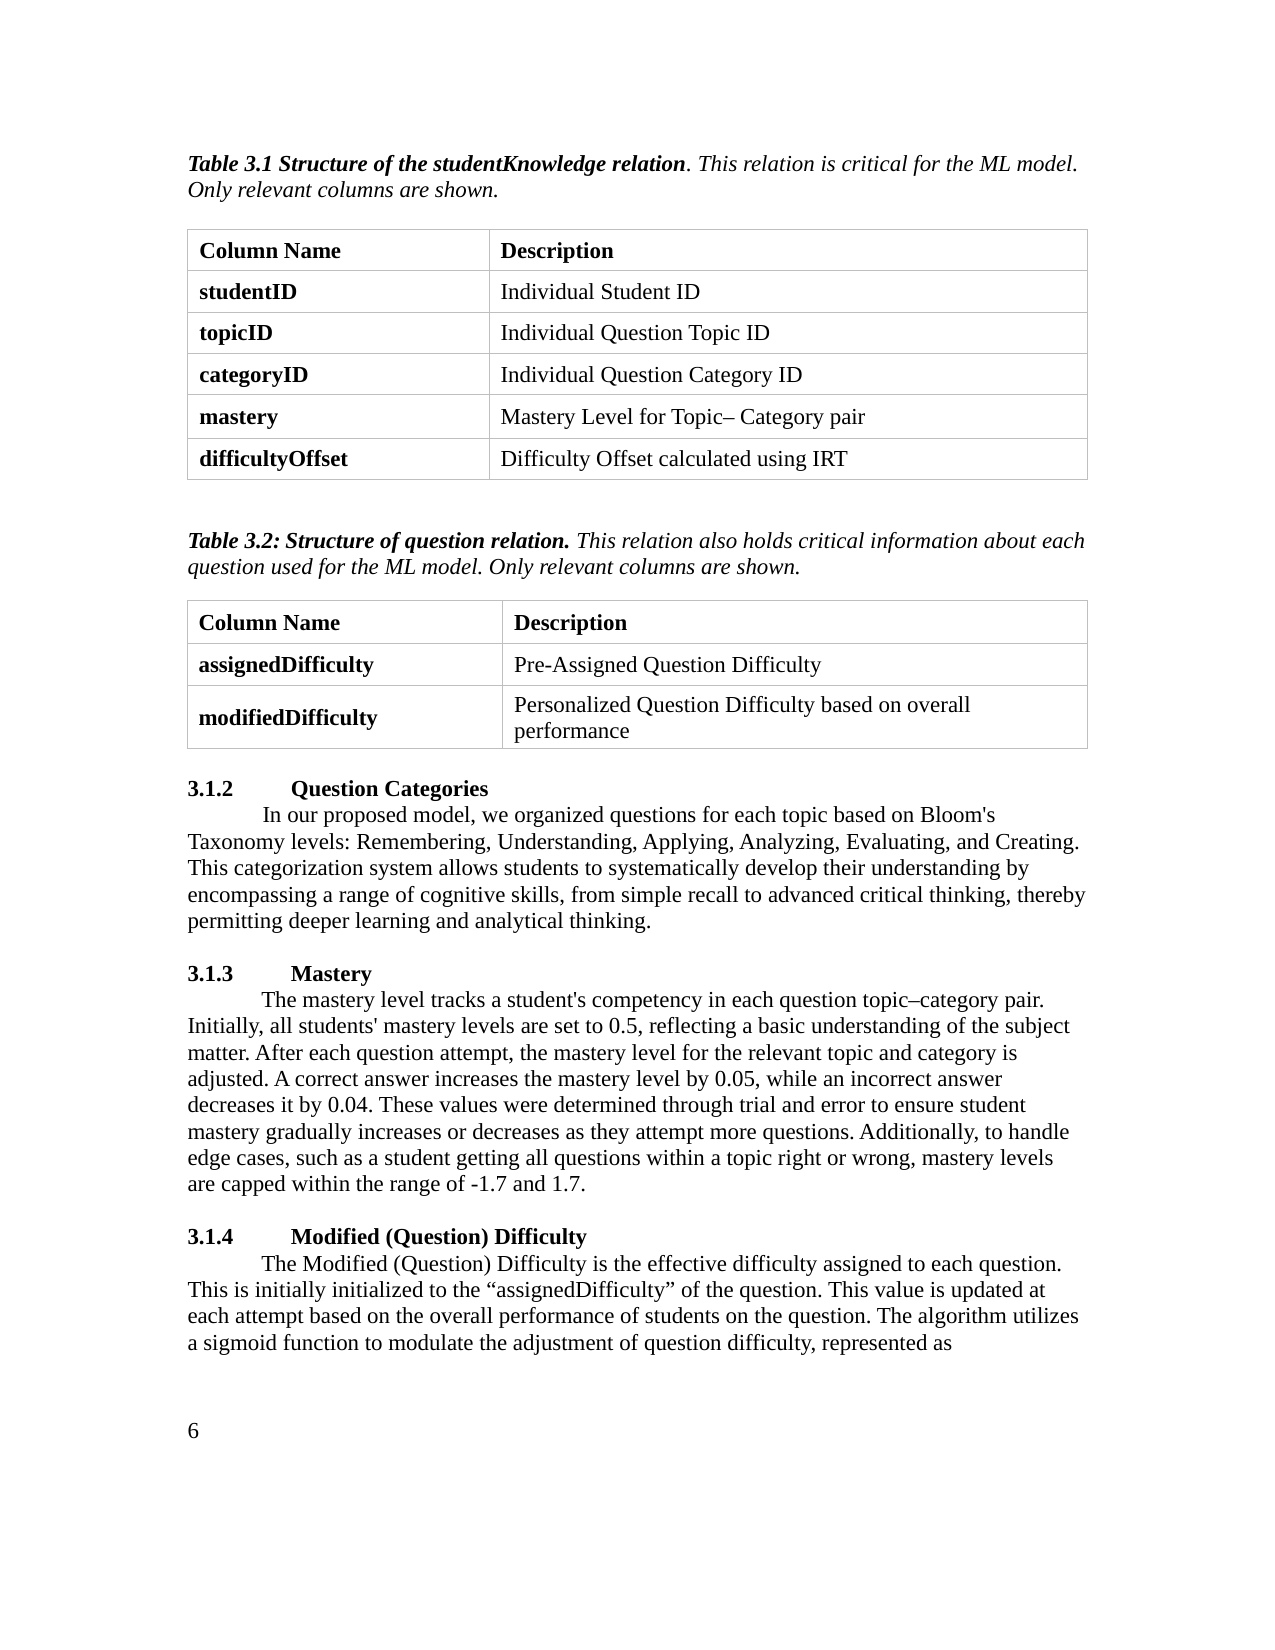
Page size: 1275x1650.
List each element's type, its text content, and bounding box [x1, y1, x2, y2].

text The Modified (Question) Difficulty is the effective difficulty assigned to each question. This is initially initialized to the “assignedDifficulty” of the question. This value is updated at each attempt based on the overall performance of students on the question. The algorithm utilizes a sigmoid function to modulate the adjustment of question difficulty, represented as [187, 1249, 1088, 1355]
subtitle Modified (Question) Difficulty [187, 1223, 1088, 1249]
table_header Description [503, 601, 1087, 643]
table_cell difficultyOffset [188, 439, 489, 479]
table_cell Pre-Assigned Question Difficulty [503, 644, 1087, 685]
table_cell Individual Question Category ID [490, 354, 1087, 394]
text Table 3.2: Structure of question relation. This relation also holds critical information about each question used for the ML model. Only relevant columns are shown. [187, 527, 1088, 579]
table_header Column Name [188, 230, 489, 270]
table_cell Difficulty Offset calculated using IRT [490, 439, 1087, 479]
text Table 3.1 Structure of the studentKnowledge relation. This relation is critical for the ML model. Only relevant columns are shown. [187, 150, 1088, 203]
table_cell mastery [188, 395, 489, 437]
table_header Description [490, 230, 1087, 270]
subtitle Question Categories [187, 775, 1088, 802]
text The mastery level tracks a student's competency in each question topic–category pair. Initially, all students' mastery levels are set to 0.5, reflecting a basic understanding of the subject matter. After each question attempt, the mastery level for the relevant topic and category is adjusted. A correct answer increases the mastery level by 0.05, while an incorrect answer decreases it by 0.04. These values were determined through trial and error to ensure student mastery gradually increases or decreases as they attempt more questions. Additionally, to handle edge cases, such as a student getting all questions within a topic right or wrong, mastery levels are capped within the range of -1.7 and 1.7. [187, 986, 1088, 1197]
table_cell topicID [188, 313, 489, 353]
table_cell studentID [188, 271, 489, 312]
table_cell Individual Question Topic ID [490, 313, 1087, 353]
table_cell assignedDifficulty [188, 644, 502, 685]
table_cell categoryID [188, 354, 489, 394]
table_cell Mastery Level for Topic– Category pair [490, 395, 1087, 437]
table_cell Individual Student ID [490, 271, 1087, 312]
table_cell Personalized Question Difficulty based on overall performance [503, 686, 1087, 748]
text In our proposed model, we organized questions for each topic based on Bloom's Taxonomy levels: Remembering, Understanding, Applying, Analyzing, Evaluating, and Creating. This categorization system allows students to systematically develop their understanding by encompassing a range of cognitive skills, from simple recall to advanced critical thinking, thereby permitting deeper learning and analytical thinking. [187, 802, 1088, 933]
table_header Column Name [188, 601, 502, 643]
subtitle Mastery [187, 960, 1088, 986]
table_cell modifiedDifficulty [188, 686, 502, 748]
